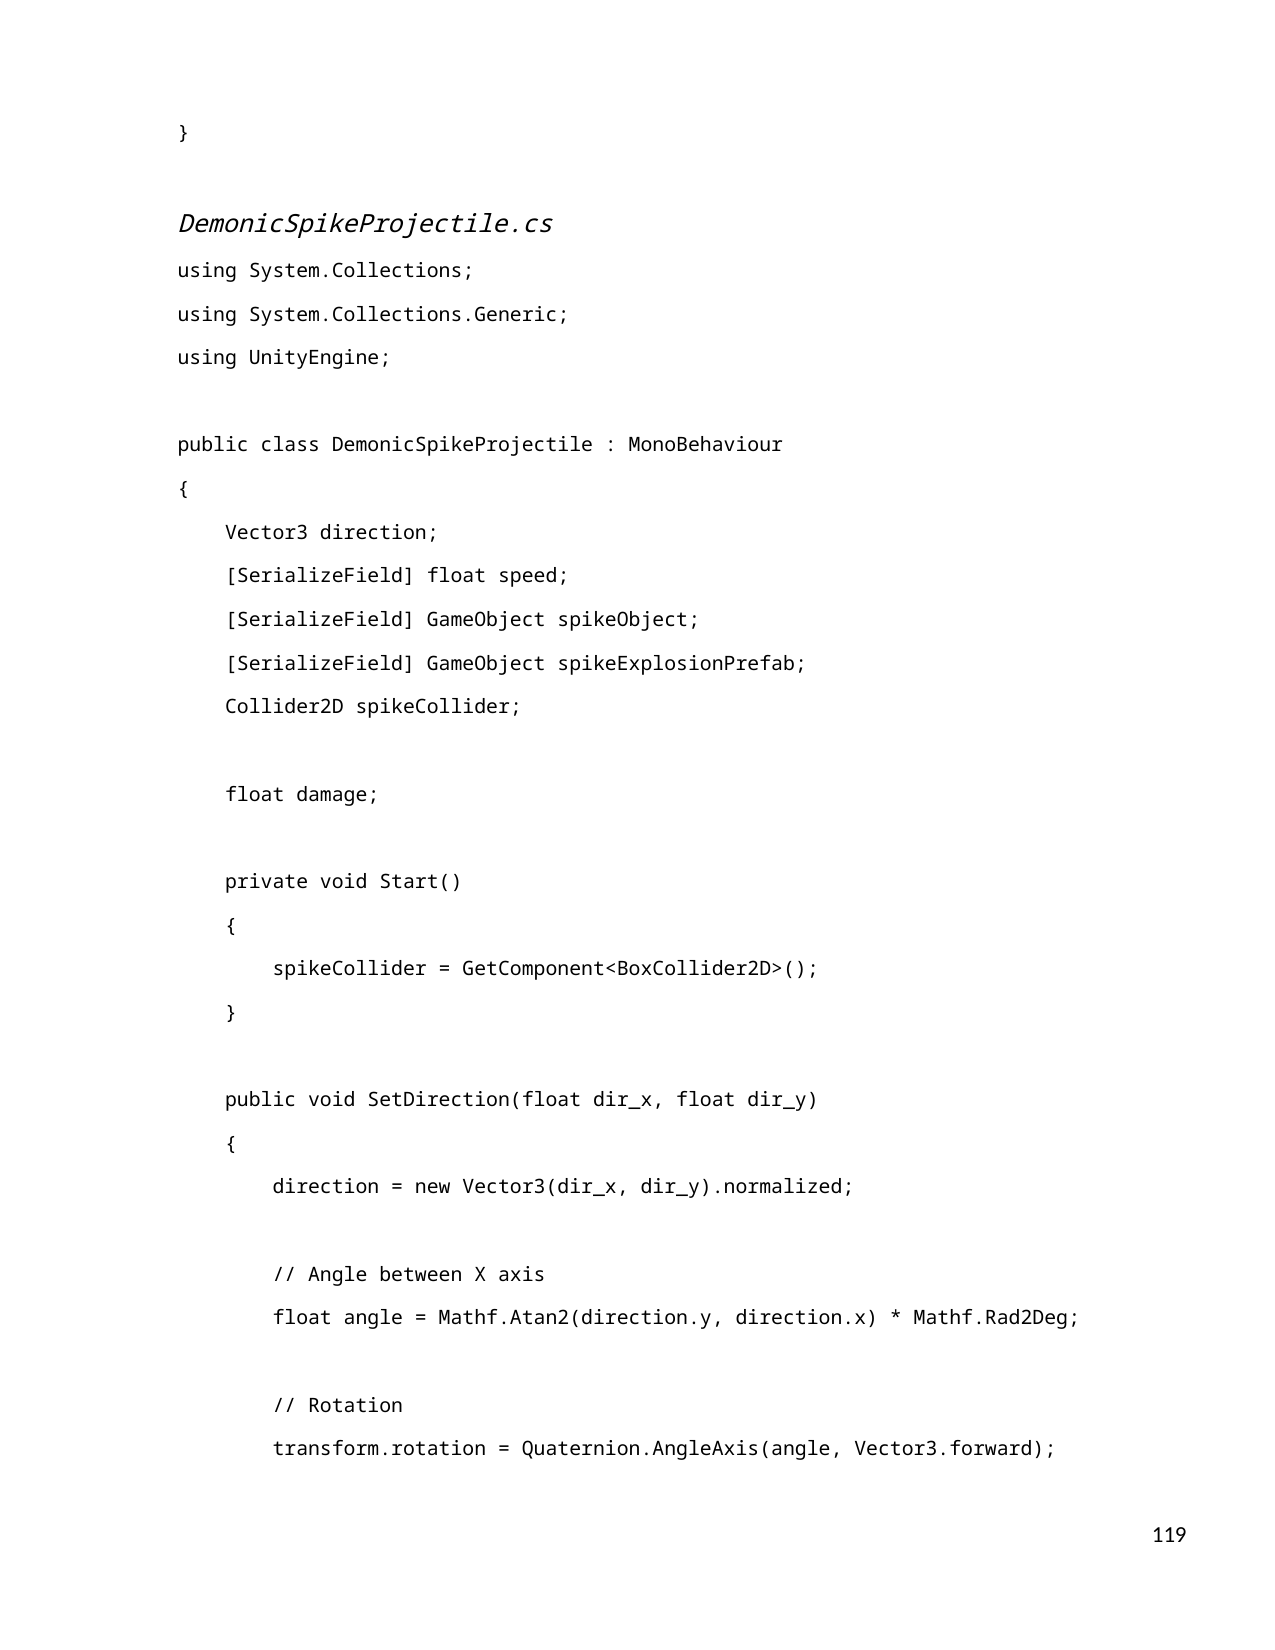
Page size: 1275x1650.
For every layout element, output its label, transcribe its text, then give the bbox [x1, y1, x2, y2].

text public void SetDirection(float dir_x, float dir_y) [177, 1085, 1186, 1112]
text Collider2D spikeCollider; [177, 693, 1186, 719]
text } [177, 118, 1186, 145]
text DemonicSpikeProjectile.cs [177, 205, 1186, 239]
text float angle = Mathf.Atan2(direction.y, direction.x) * Mathf.Rad2Deg; [177, 1304, 1186, 1331]
text transform.rotation = Quaternion.AngleAxis(angle, Vector3.forward); [177, 1434, 1186, 1462]
text { [177, 1129, 1186, 1156]
text using System.Collections; [177, 256, 1186, 283]
text [SerializeField] GameObject spikeObject; [177, 605, 1186, 632]
text [SerializeField] float speed; [177, 562, 1186, 589]
text { [177, 911, 1186, 938]
text // Rotation [177, 1391, 1186, 1418]
text } [177, 998, 1186, 1025]
text using UnityEngine; [177, 343, 1186, 370]
text direction = new Vector3(dir_x, dir_y).normalized; [177, 1173, 1186, 1200]
text public class DemonicSpikeProjectile : MonoBehaviour [177, 431, 1186, 458]
text Vector3 direction; [177, 518, 1186, 545]
text spikeCollider = GetComponent<BoxCollider2D>(); [177, 954, 1186, 981]
text // Angle between X axis [177, 1260, 1186, 1287]
text using System.Collections.Generic; [177, 300, 1186, 327]
text private void Start() [177, 867, 1186, 894]
text [SerializeField] GameObject spikeExplosionPrefab; [177, 649, 1186, 676]
text { [177, 474, 1186, 501]
text float damage; [177, 780, 1186, 807]
